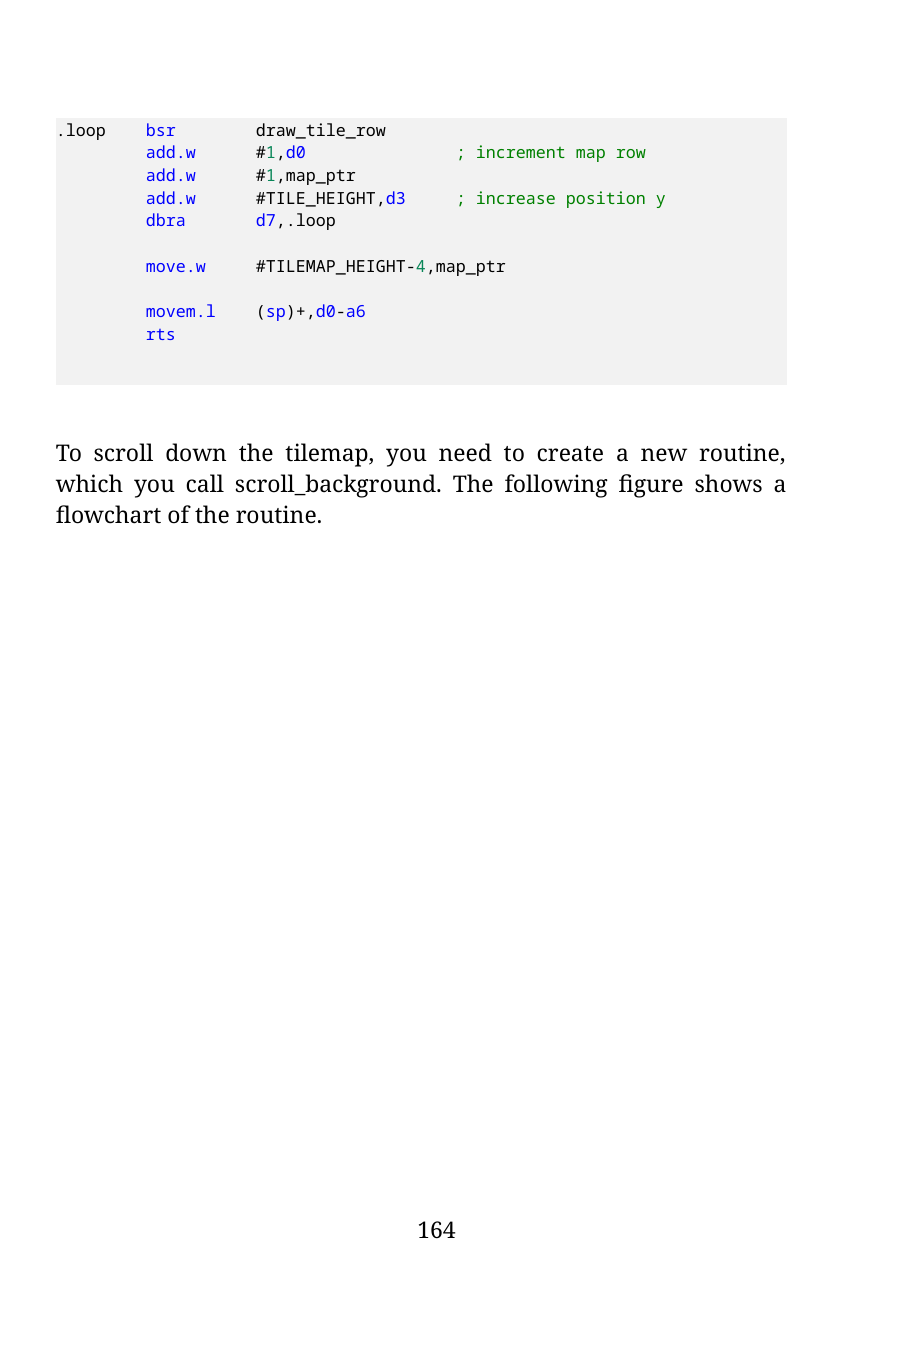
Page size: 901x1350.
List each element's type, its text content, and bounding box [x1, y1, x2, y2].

text .loop bsr draw_tile_row [56, 118, 787, 141]
text movem.l (sp)+,d0-a6 [56, 300, 787, 322]
text dbra d7,.loop [56, 209, 787, 232]
text move.w #TILEMAP_HEIGHT-4,map_ptr [56, 254, 787, 277]
text add.w #1,map_ptr [56, 163, 787, 186]
text rts [56, 322, 787, 345]
text To scroll down the tilemap, you need to create a new routine, which you call scroll_background. The following figure shows a flowchart of the routine. [56, 437, 787, 531]
text add.w #TILE_HEIGHT,d3 ; increase position y [56, 186, 787, 209]
text add.w #1,d0 ; increment map row [56, 141, 787, 163]
